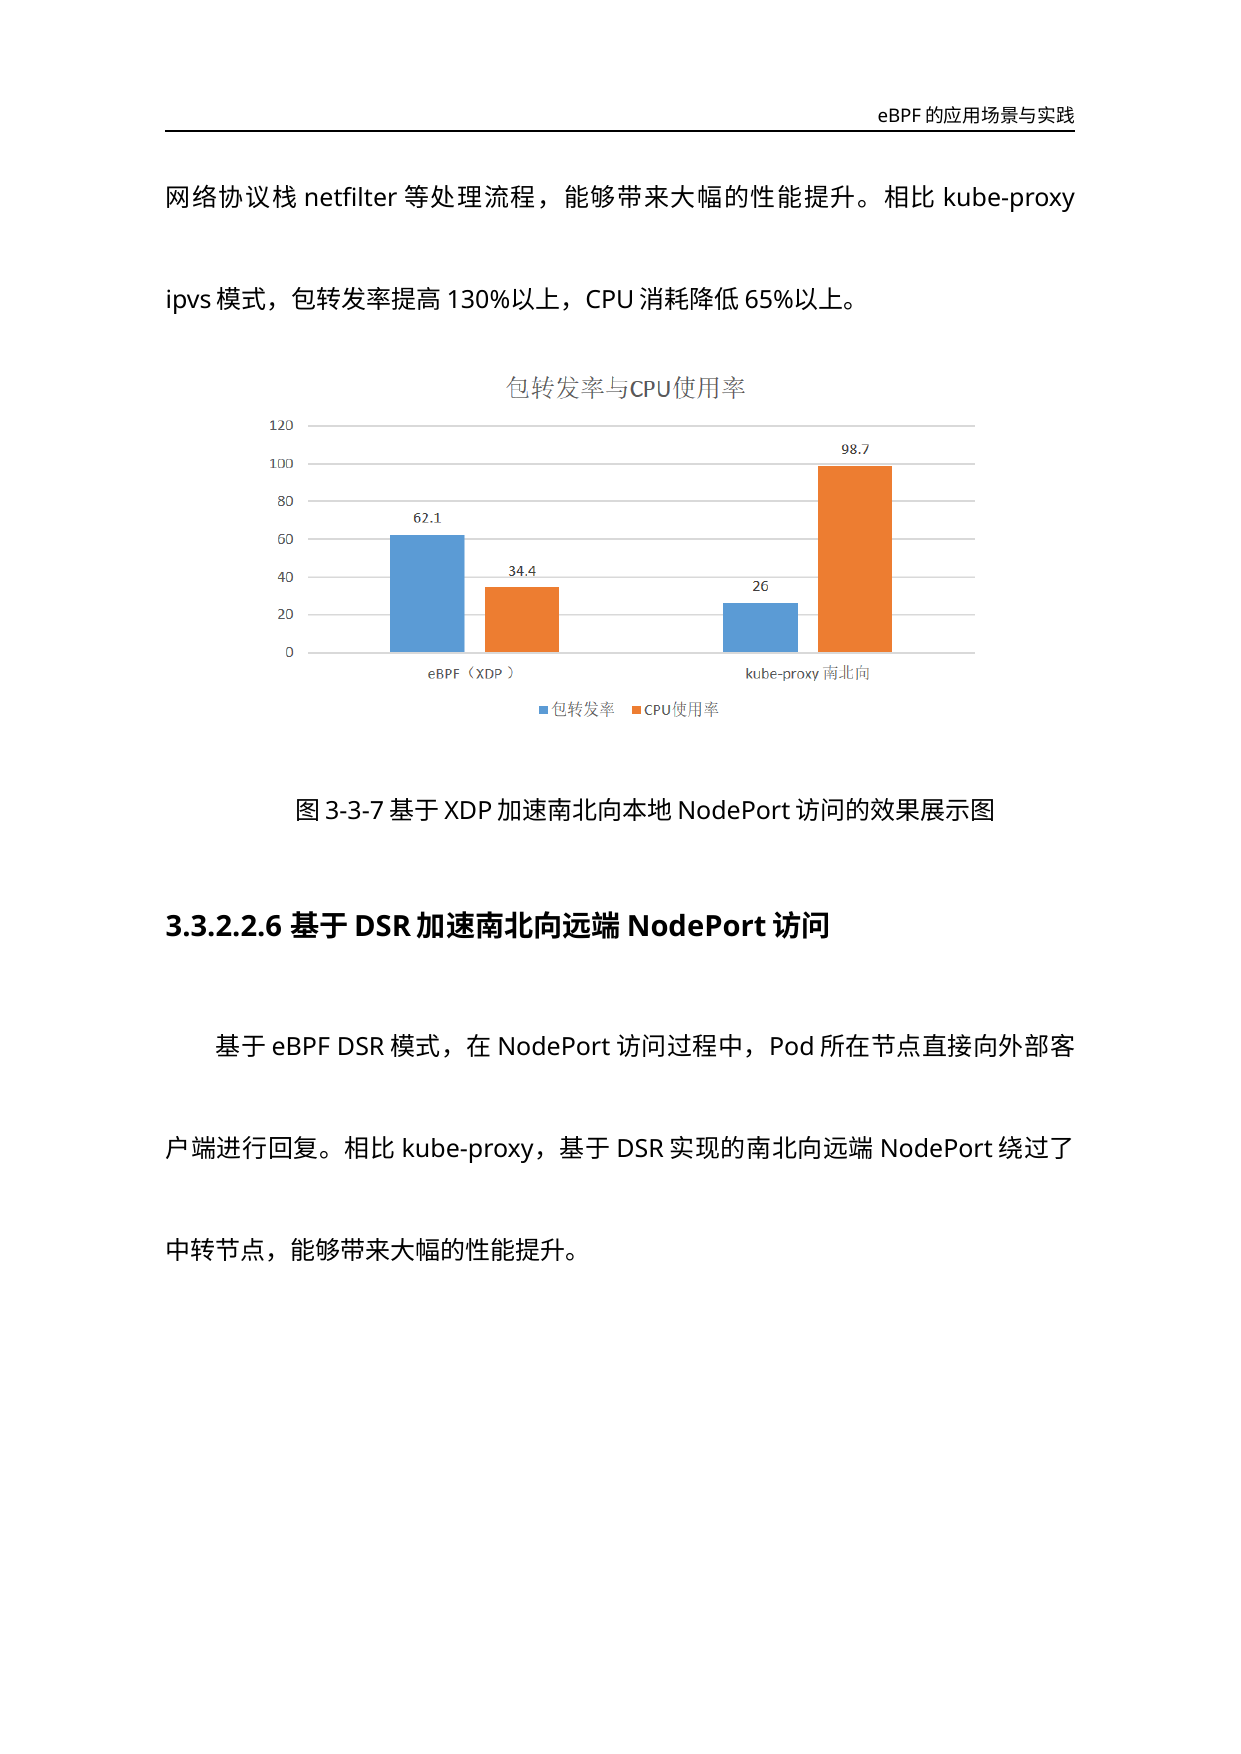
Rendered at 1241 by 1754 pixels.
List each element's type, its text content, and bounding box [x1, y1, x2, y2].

text 图3-3-7基于XDP加速南北向本地NodePort访问的效果展示图 [165, 774, 1075, 842]
subtitle 3.3.2.2.6 基于DSR加速南北向远端NodePort访问 [165, 889, 1075, 957]
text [165, 162, 1075, 332]
picture [256, 366, 985, 725]
text 基于eBPF DSR模式，在NodePort访问过程中，Pod所在节点直接向外部客户端进行回复。相比kube-proxy，基于DSR实现的南北向远端NodePort绕过了中转节点，能够带来大幅的性能提升。 [165, 1011, 1075, 1282]
